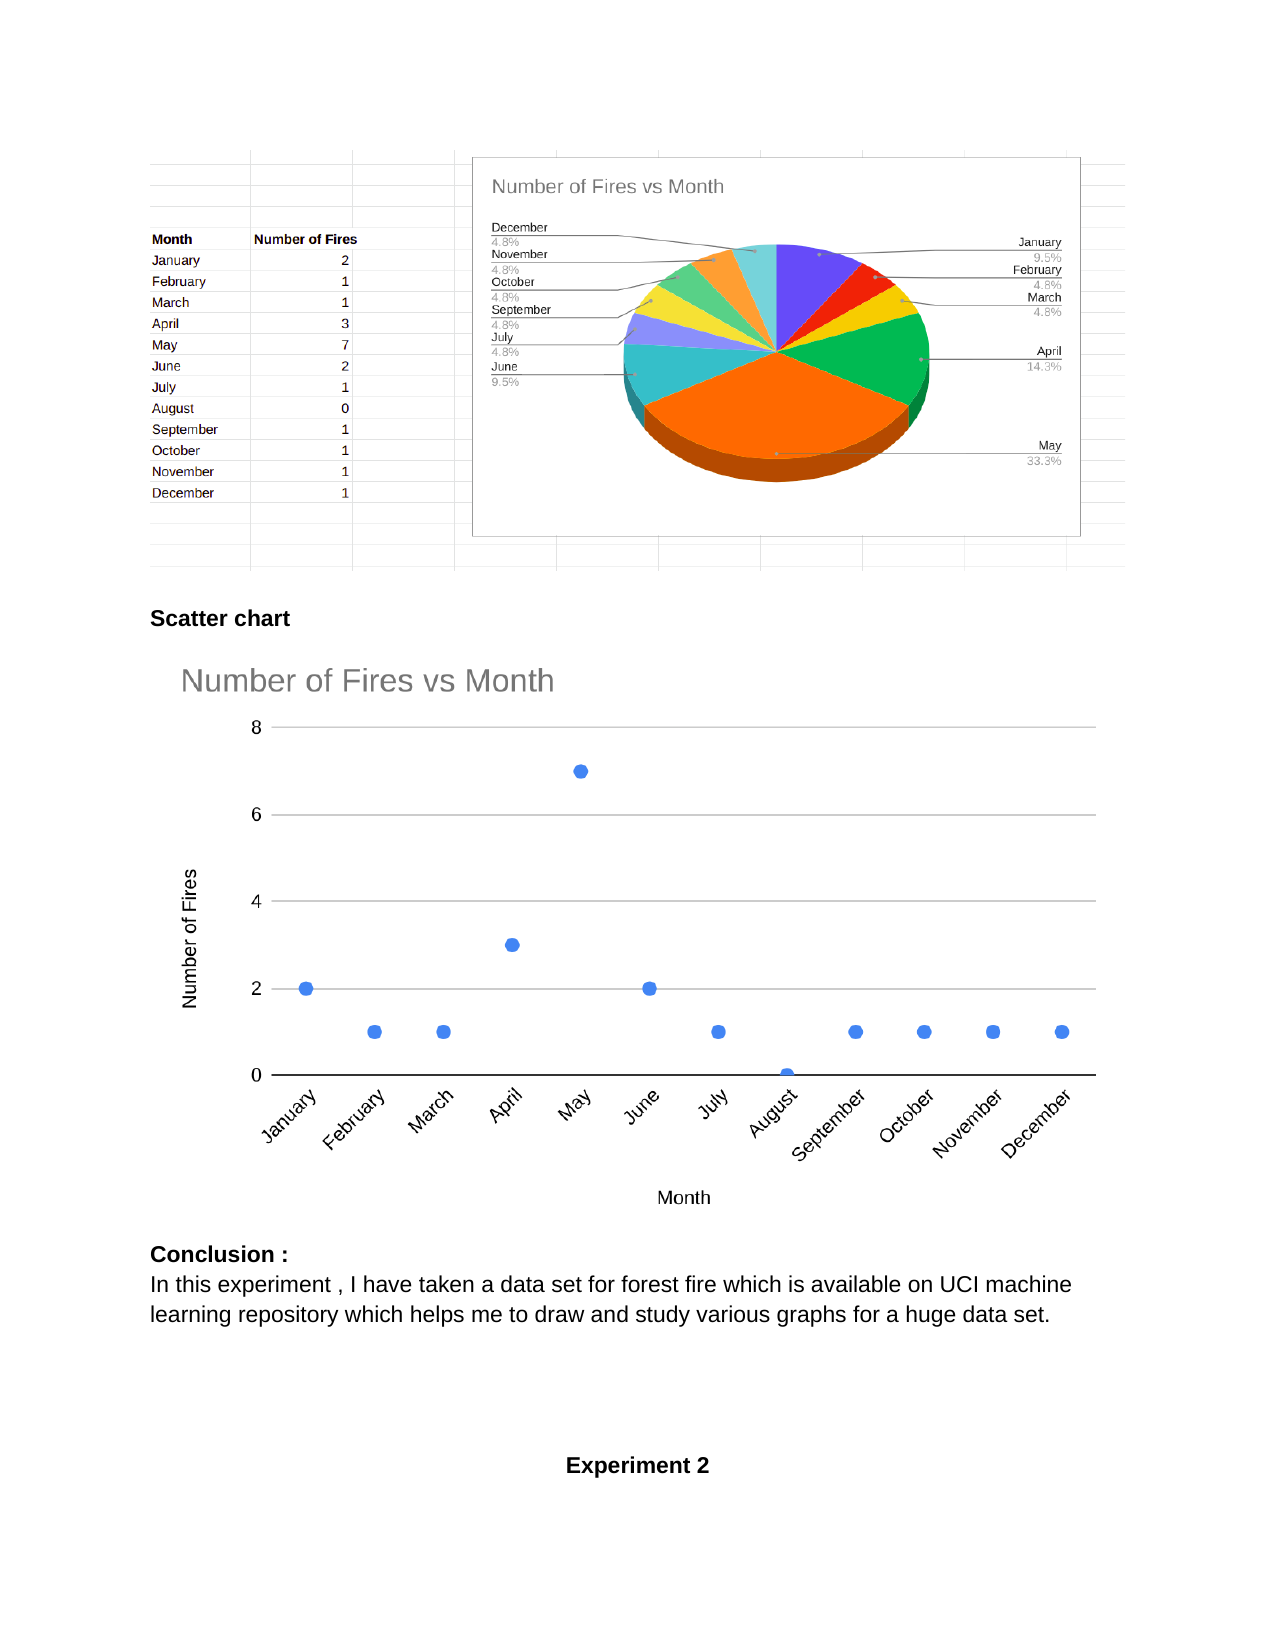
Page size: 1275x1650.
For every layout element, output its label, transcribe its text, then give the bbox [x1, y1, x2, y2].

text Experiment 2 [150, 1452, 1125, 1479]
text Scatter chart [150, 605, 1125, 631]
text In this experiment , I have taken a data set for forest fire which is available on UCI machine learning repository which helps me to draw and study various graphs for a huge data set. [150, 1271, 1125, 1328]
picture [150, 150, 1125, 571]
text Conclusion : [150, 1241, 1125, 1267]
picture [150, 635, 1125, 1238]
